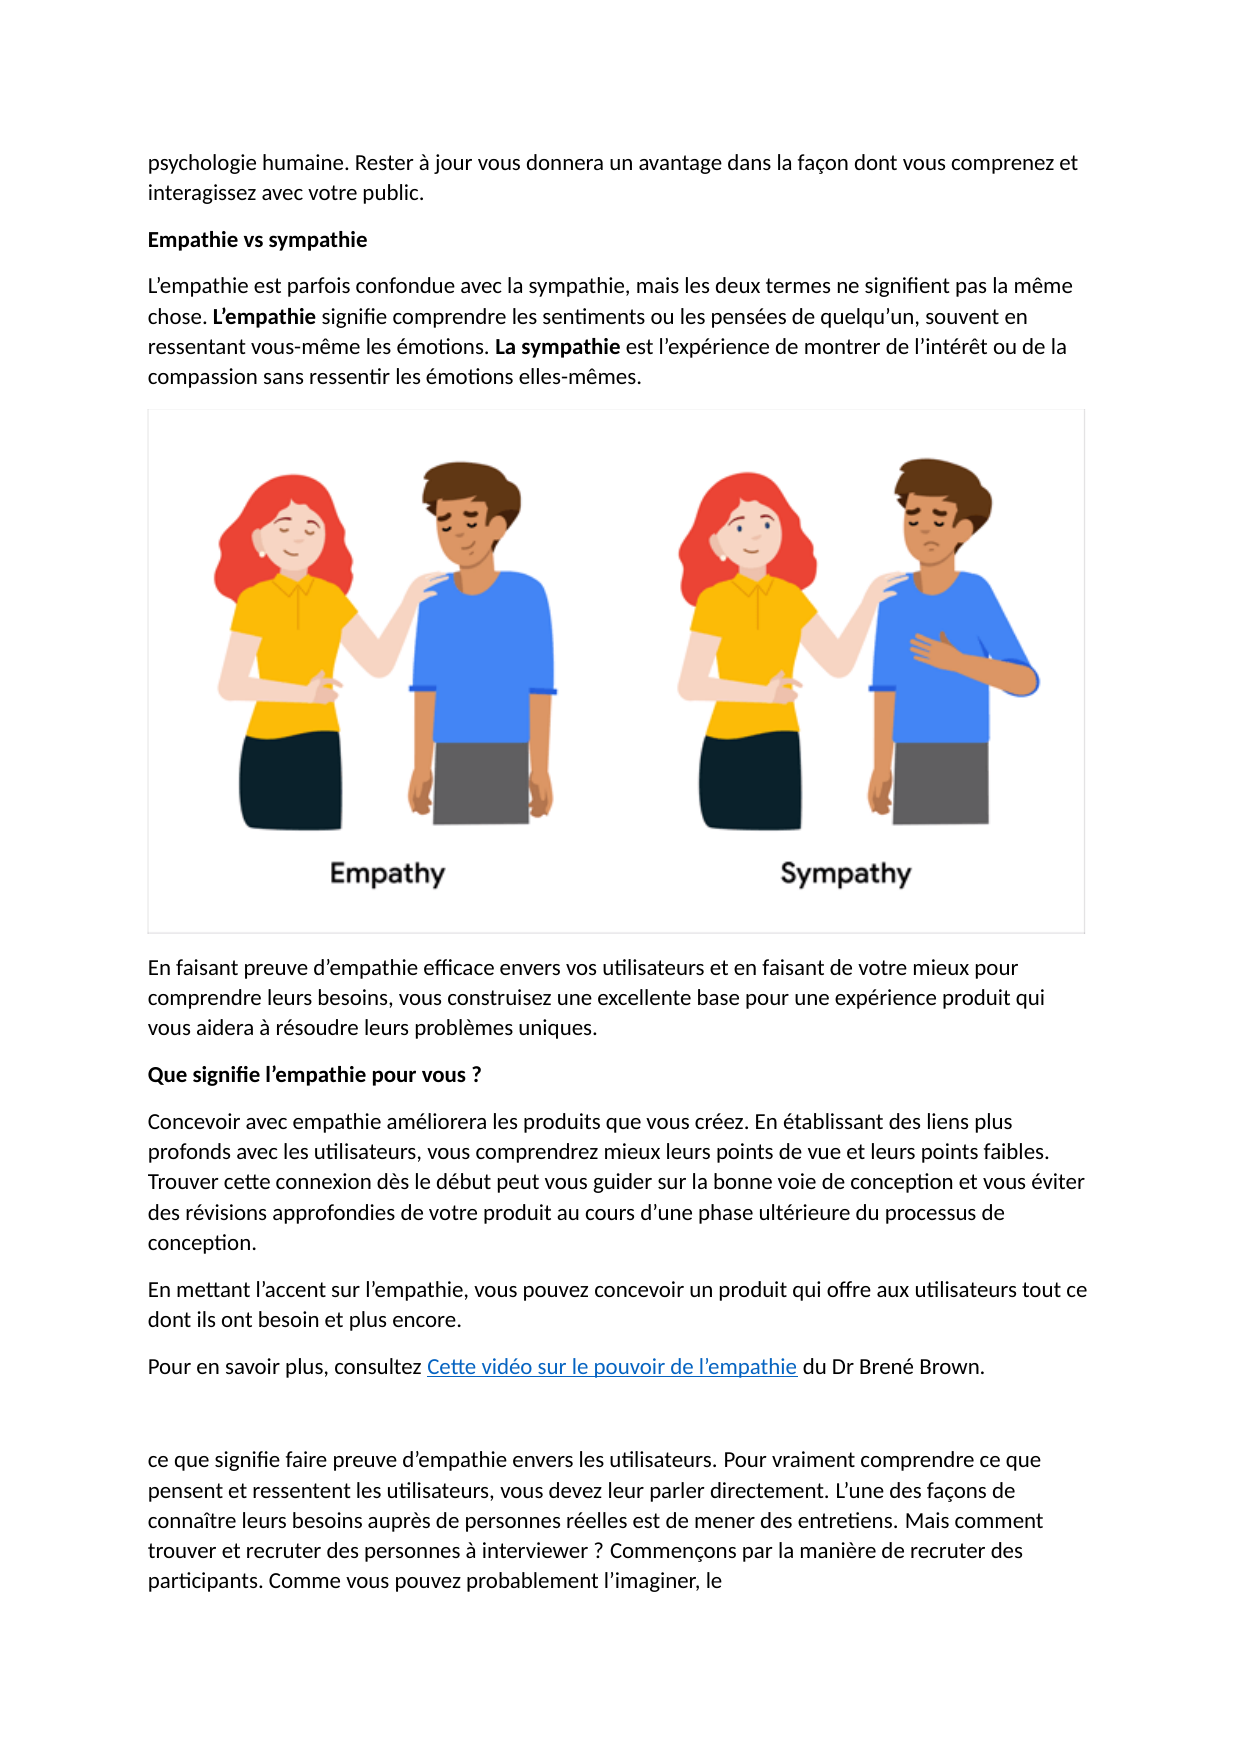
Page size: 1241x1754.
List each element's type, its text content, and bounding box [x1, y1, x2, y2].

text ce que signifie faire preuve d’empathie envers les utilisateurs. Pour vraiment comprendre ce que pensent et ressentent les utilisateurs, vous devez leur parler directement. L’une des façons de connaître leurs besoins auprès de personnes réelles est de mener des entretiens. Mais comment trouver et recruter des personnes à interviewer ? Commençons par la manière de recruter des participants. Comme vous pouvez probablement l’imaginer, le [148, 1446, 1093, 1594]
text En mettant l’accent sur l’empathie, vous pouvez concevoir un produit qui offre aux utilisateurs tout ce dont ils ont besoin et plus encore. [148, 1275, 1093, 1333]
text Empathie vs sympathie [148, 225, 1093, 253]
text Pour en savoir plus, consultez Cette vidéo sur le pouvoir de l’empathie du Dr Brené Brown. [148, 1352, 1093, 1380]
text En faisant preuve d’empathie efficace envers vos utilisateurs et en faisant de votre mieux pour comprendre leurs besoins, vous construisez une excellente base pour une expérience produit qui vous aidera à résoudre leurs problèmes uniques. [148, 953, 1093, 1041]
text L’empathie est parfois confondue avec la sympathie, mais les deux termes ne signifient pas la même chose. L’empathie signifie comprendre les sentiments ou les pensées de quelqu’un, souvent en ressentant vous-même les émotions. La sympathie est l’expérience de montrer de l’intérêt ou de la compassion sans ressentir les émotions elles-mêmes. [148, 272, 1093, 390]
text Que signifie l’empathie pour vous ? [148, 1060, 1093, 1088]
picture [147, 409, 1085, 934]
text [148, 148, 1093, 206]
text Concevoir avec empathie améliorera les produits que vous créez. En établissant des liens plus profonds avec les utilisateurs, vous comprendrez mieux leurs points de vue et leurs points faibles. Trouver cette connexion dès le début peut vous guider sur la bonne voie de conception et vous éviter des révisions approfondies de votre produit au cours d’une phase ultérieure du processus de conception. [148, 1107, 1093, 1256]
